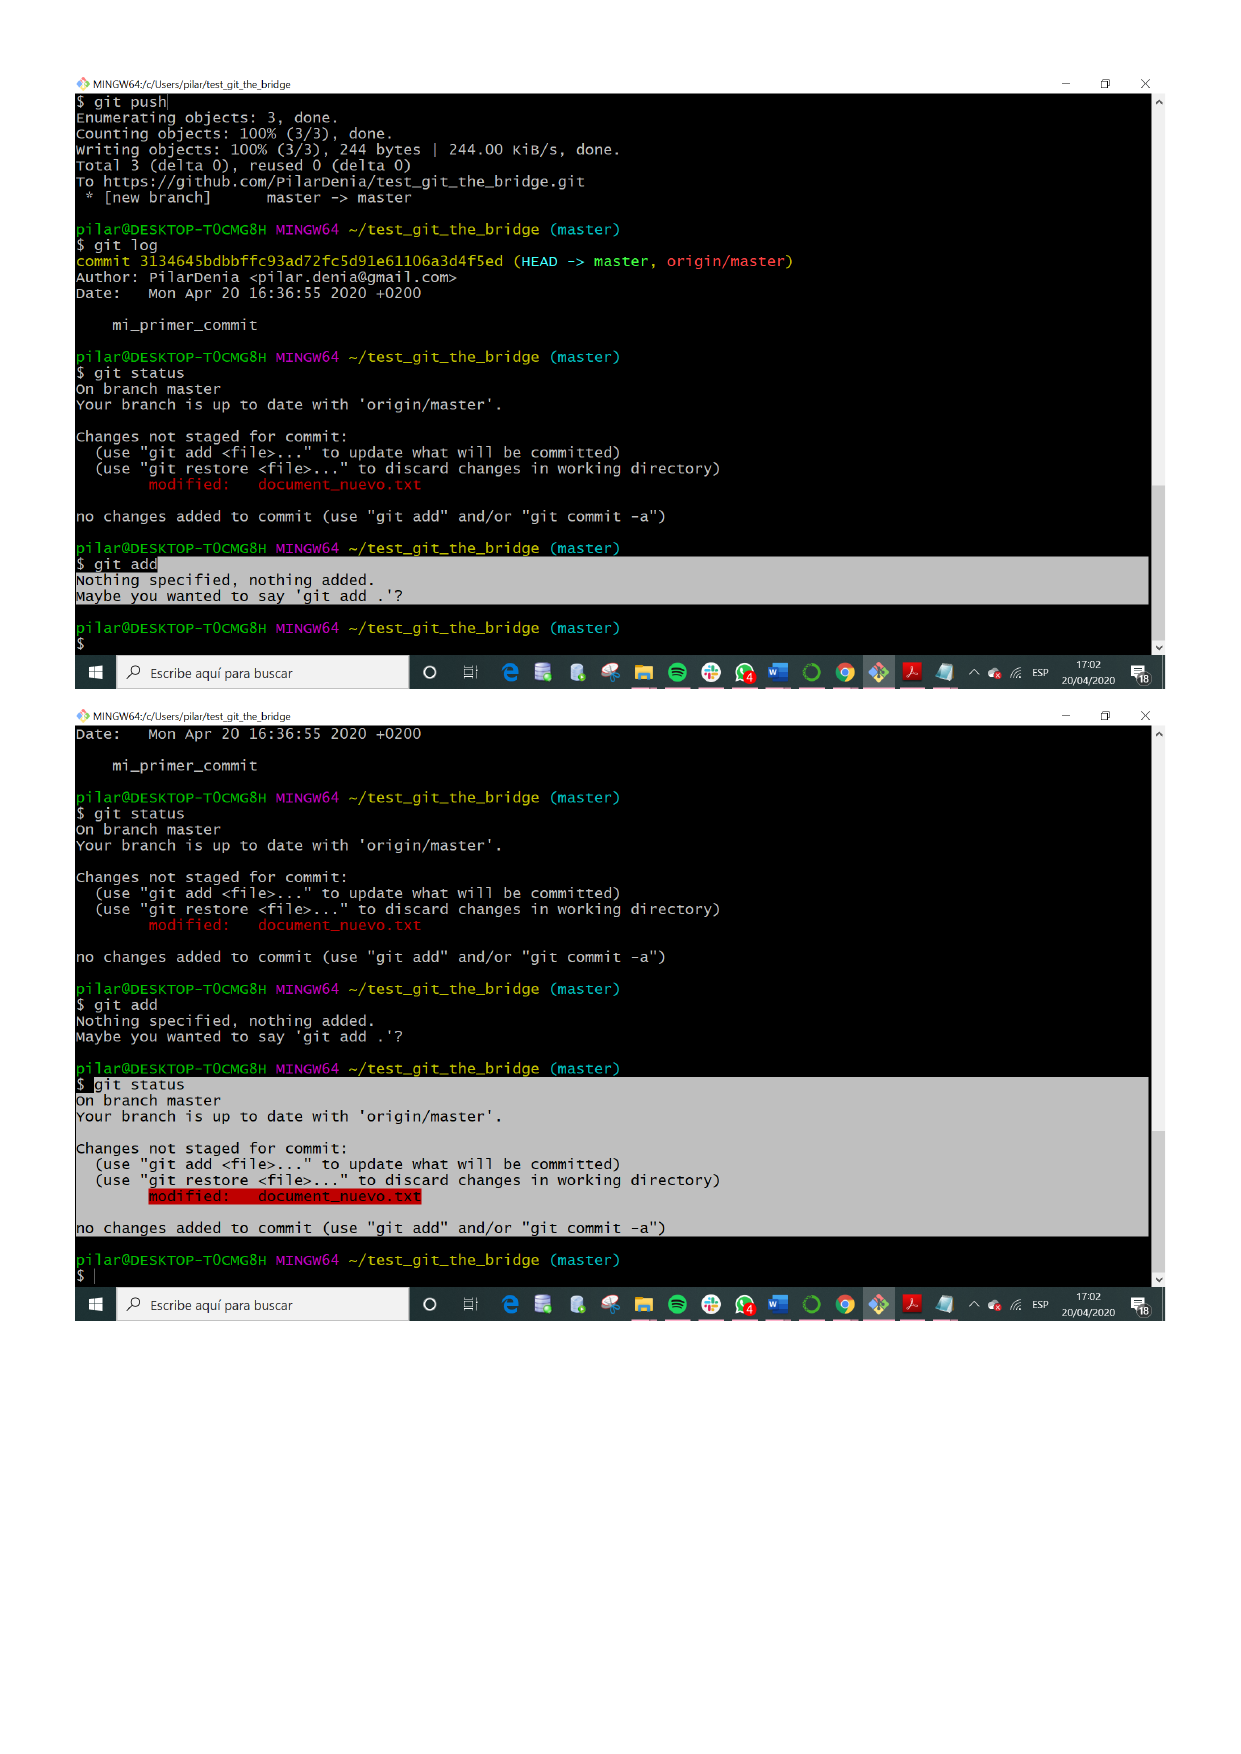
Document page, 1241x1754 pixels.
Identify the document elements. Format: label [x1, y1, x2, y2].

picture [75, 707, 1166, 1321]
picture [75, 75, 1166, 689]
